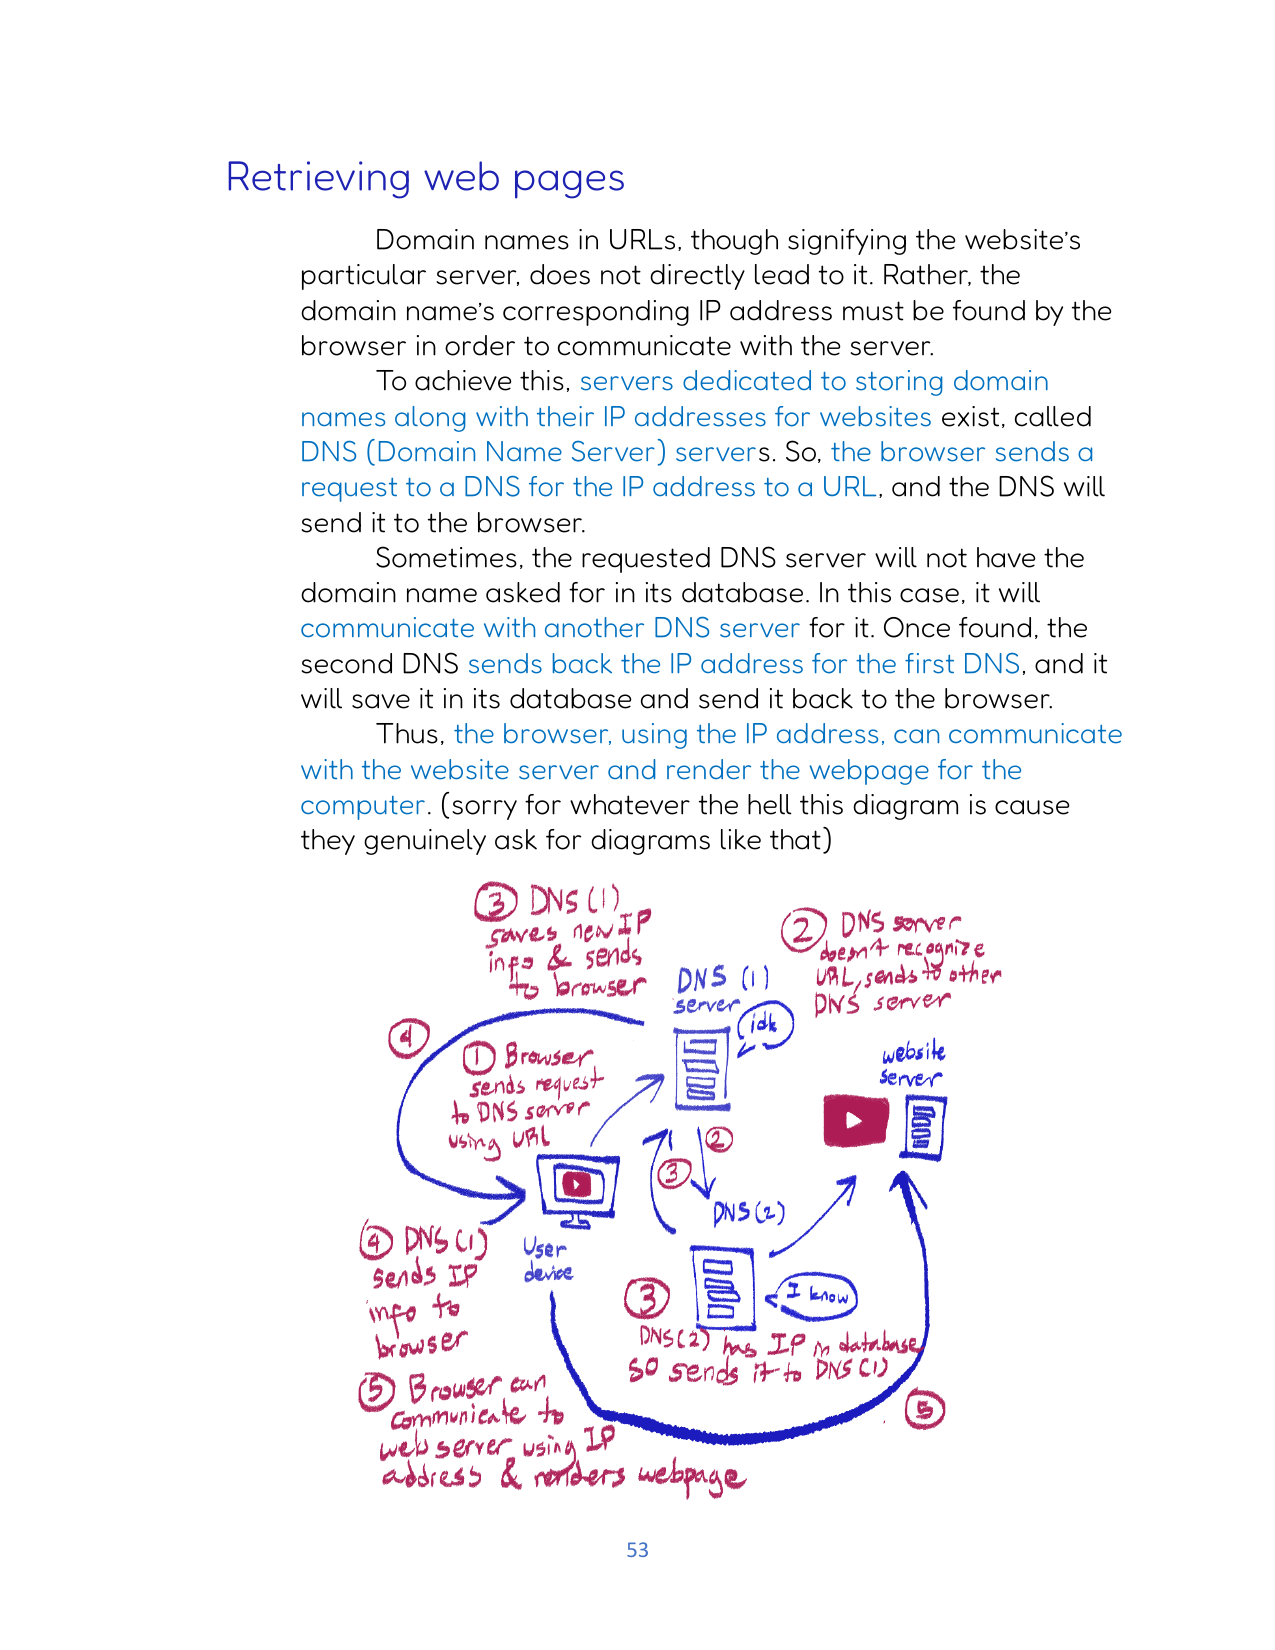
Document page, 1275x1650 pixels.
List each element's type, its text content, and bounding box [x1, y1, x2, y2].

text Thus, the browser, using the IP address, can communicate with the website server and render the webpage for the computer. (sorry for whatever the hell this diagram is cause they genuinely ask for diagrams like that) [300, 715, 1125, 857]
text Domain names in URLs, though signifying the website’s particular server, does not directly lead to it. Rather, the domain name’s corresponding IP address must be found by the browser in order to communicate with the server. [300, 221, 1125, 362]
text To achieve this, servers dedicated to storing domain names along with their IP addresses for websites exist, called DNS (Domain Name Server) servers. So, the browser sends a request to a DNS for the IP address to a URL, and the DNS will send it to the browser. [300, 362, 1125, 539]
subtitle Retrieving web pages [225, 150, 1125, 200]
text Sometimes, the requested DNS server will not have the domain name asked for in its database. In this case, it will communicate with another DNS server for it. Once found, the second DNS sends back the IP address for the first DNS, and it will save it in its database and send it back to the browser. [300, 539, 1125, 715]
picture [358, 881, 1002, 1500]
